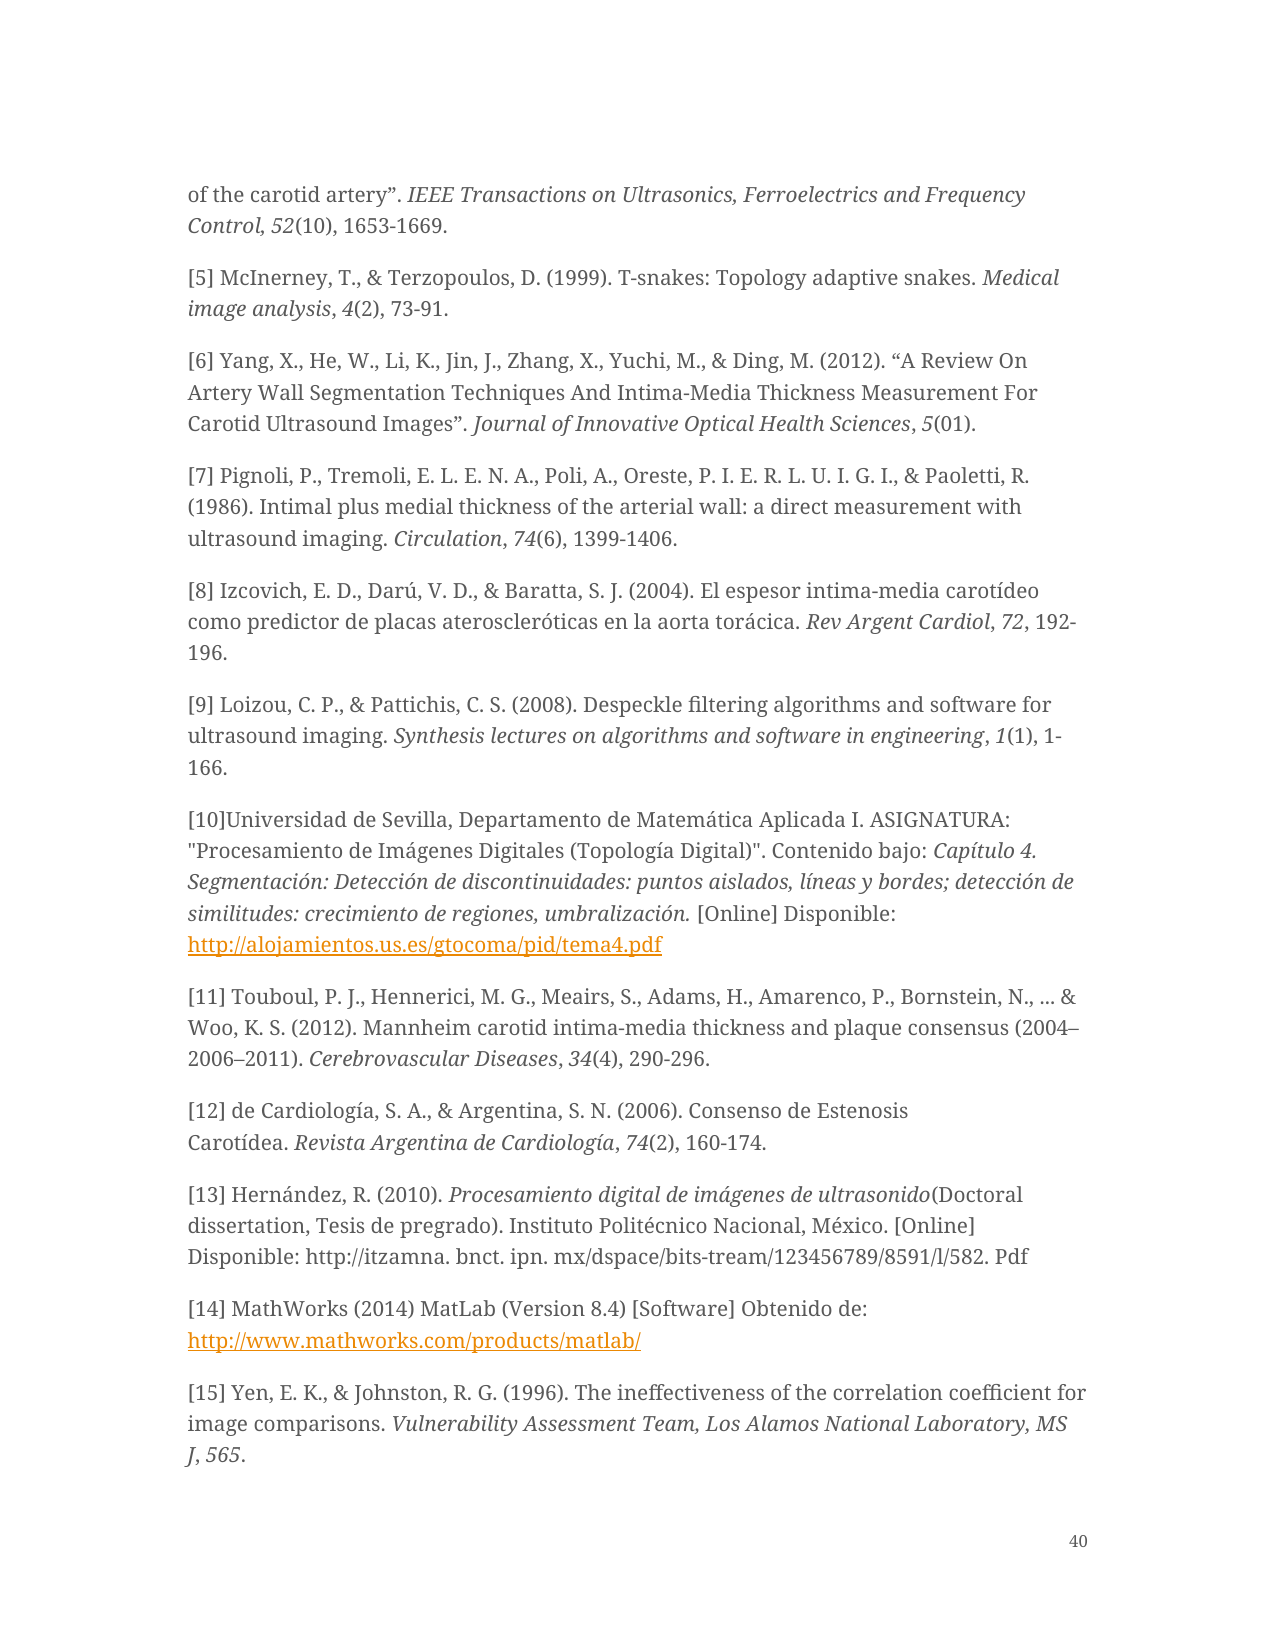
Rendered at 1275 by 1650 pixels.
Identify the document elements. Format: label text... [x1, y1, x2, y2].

text [15] Yen, E. K., & Johnston, R. G. (1996). The ineffectiveness of the correlation coefficient for image comparisons. Vulnerability Assessment Team, Los Alamos National Laboratory, MS J, 565. [187, 1378, 1087, 1469]
text [6] Yang, X., He, W., Li, K., Jin, J., Zhang, X., Yuchi, M., & Ding, M. (2012). “A Review On Artery Wall Segmentation Techniques And Intima-Media Thickness Measurement For Carotid Ultrasound Images”. Journal of Innovative Optical Health Sciences, 5(01). [187, 347, 1087, 438]
text [5] McInerney, T., & Terzopoulos, D. (1999). T-snakes: Topology adaptive snakes. Medical image analysis, 4(2), 73-91. [187, 263, 1087, 323]
text [14] MathWorks (2014) MatLab (Version 8.4) [Software] Obtenido de: http://www.mathworks.com/products/matlab/ [187, 1294, 1087, 1354]
text [11] Touboul, P. J., Hennerici, M. G., Meairs, S., Adams, H., Amarenco, P., Bornstein, N., ... & Woo, K. S. (2012). Mannheim carotid intima-media thickness and plaque consensus (2004–2006–2011). Cerebrovascular Diseases, 34(4), 290-296. [187, 982, 1087, 1073]
text [8] Izcovich, E. D., Darú, V. D., & Baratta, S. J. (2004). El espesor intima-media carotídeo como predictor de placas ateroscleróticas en la aorta torácica. Rev Argent Cardiol, 72, 192-196. [187, 576, 1087, 667]
text [9] Loizou, C. P., & Pattichis, C. S. (2008). Despeckle filtering algorithms and software for ultrasound imaging. Synthesis lectures on algorithms and software in engineering, 1(1), 1-166. [187, 690, 1087, 781]
text [10]Universidad de Sevilla, Departamento de Matemática Aplicada I. ASIGNATURA: "Procesamiento de Imágenes Digitales (Topología Digital)". Contenido bajo: Capítulo 4. Segmentación: Detección de discontinuidades: puntos aislados, líneas y bordes; detección de similitudes: crecimiento de regiones, umbralización. [Online] Disponible: http://alojamientos.us.es/gtocoma/pid/tema4.pdf [187, 805, 1087, 958]
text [187, 180, 1087, 240]
text [13] Hernández, R. (2010). Procesamiento digital de imágenes de ultrasonido(Doctoral dissertation, Tesis de pregrado). Instituto Politécnico Nacional, México. [Online] Disponible: http://itzamna. bnct. ipn. mx/dspace/bits-tream/123456789/8591/l/582. Pdf [187, 1180, 1087, 1271]
text [7] Pignoli, P., Tremoli, E. L. E. N. A., Poli, A., Oreste, P. I. E. R. L. U. I. G. I., & Paoletti, R. (1986). Intimal plus medial thickness of the arterial wall: a direct measurement with ultrasound imaging. Circulation, 74(6), 1399-1406. [187, 461, 1087, 552]
text [12] de Cardiología, S. A., & Argentina, S. N. (2006). Consenso de Estenosis Carotídea. Revista Argentina de Cardiología, 74(2), 160-174. [187, 1097, 1087, 1156]
